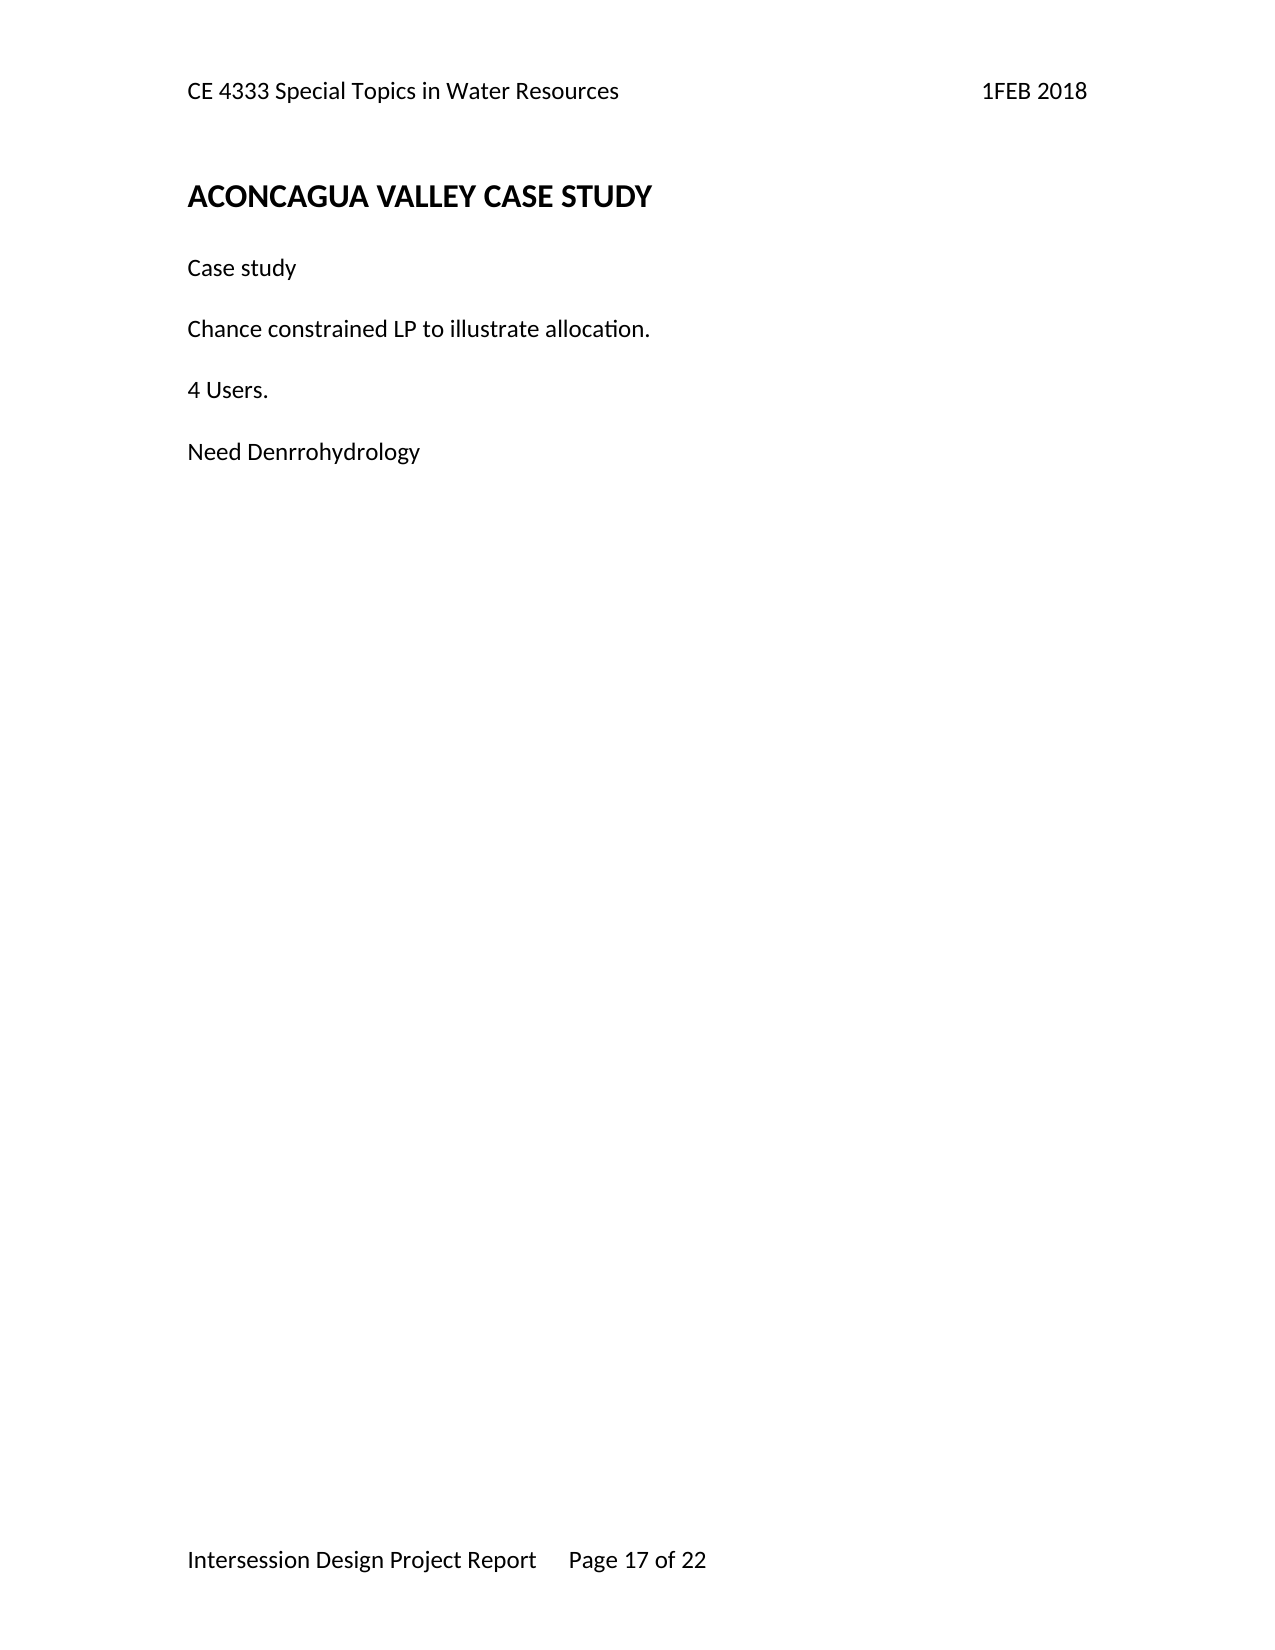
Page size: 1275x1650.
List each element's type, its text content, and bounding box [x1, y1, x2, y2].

text Case study [187, 252, 1087, 283]
subtitle ACONCAGUA VALLEY CASE STUDY [187, 175, 1087, 216]
text 4 Users. [187, 374, 1087, 405]
text Need Denrrohydrology [187, 436, 1087, 466]
text Chance constrained LP to illustrate allocation. [187, 313, 1087, 344]
